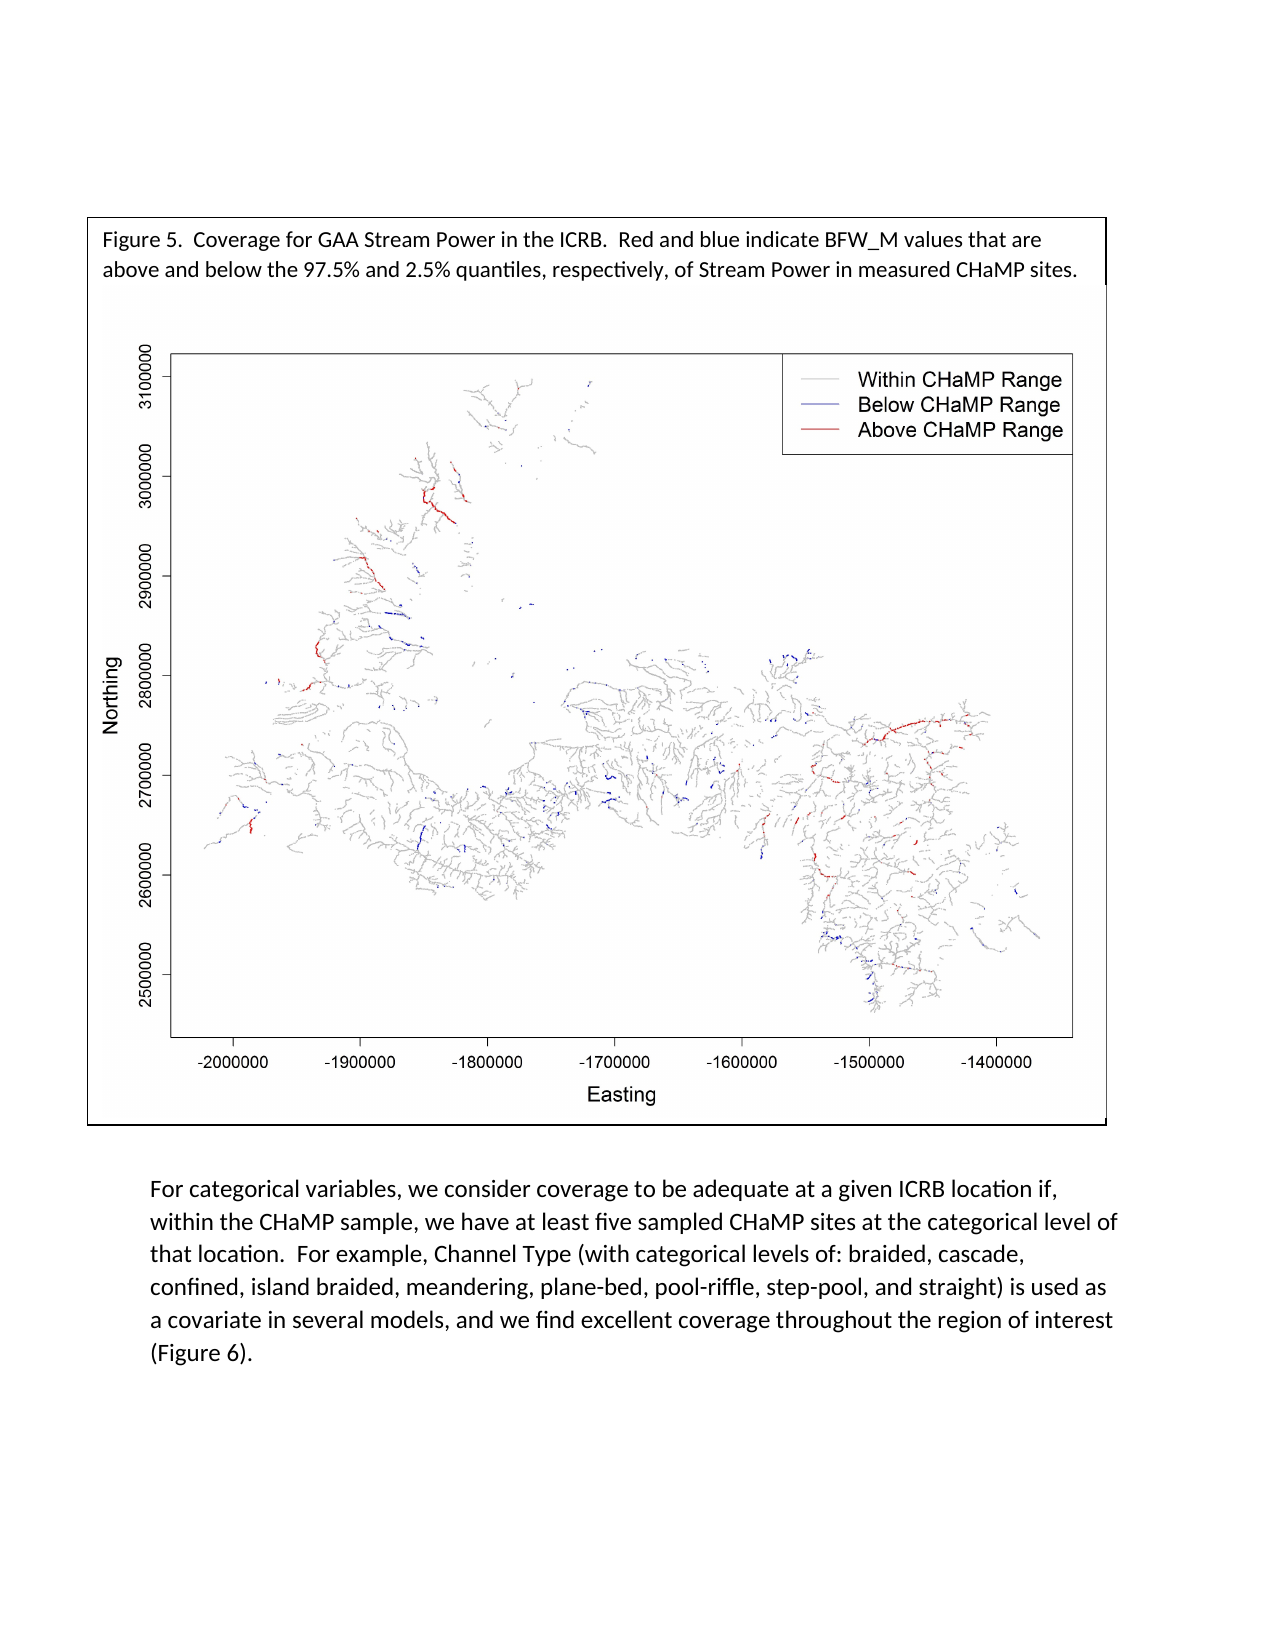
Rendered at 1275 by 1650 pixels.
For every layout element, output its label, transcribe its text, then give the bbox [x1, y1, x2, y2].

text For categorical variables, we consider coverage to be adequate at a given ICRB location if, within the CHaMP sample, we have at least five sampled CHaMP sites at the categorical level of that location. For example, Channel Type (with categorical levels of: braided, cascade, confined, island braided, meandering, plane-bed, pool-riffle, step-pool, and straight) is used as a covariate in several models, and we find excellent coverage throughout the region of interest (Figure 6). [150, 1173, 1125, 1368]
picture [102, 285, 1107, 1118]
